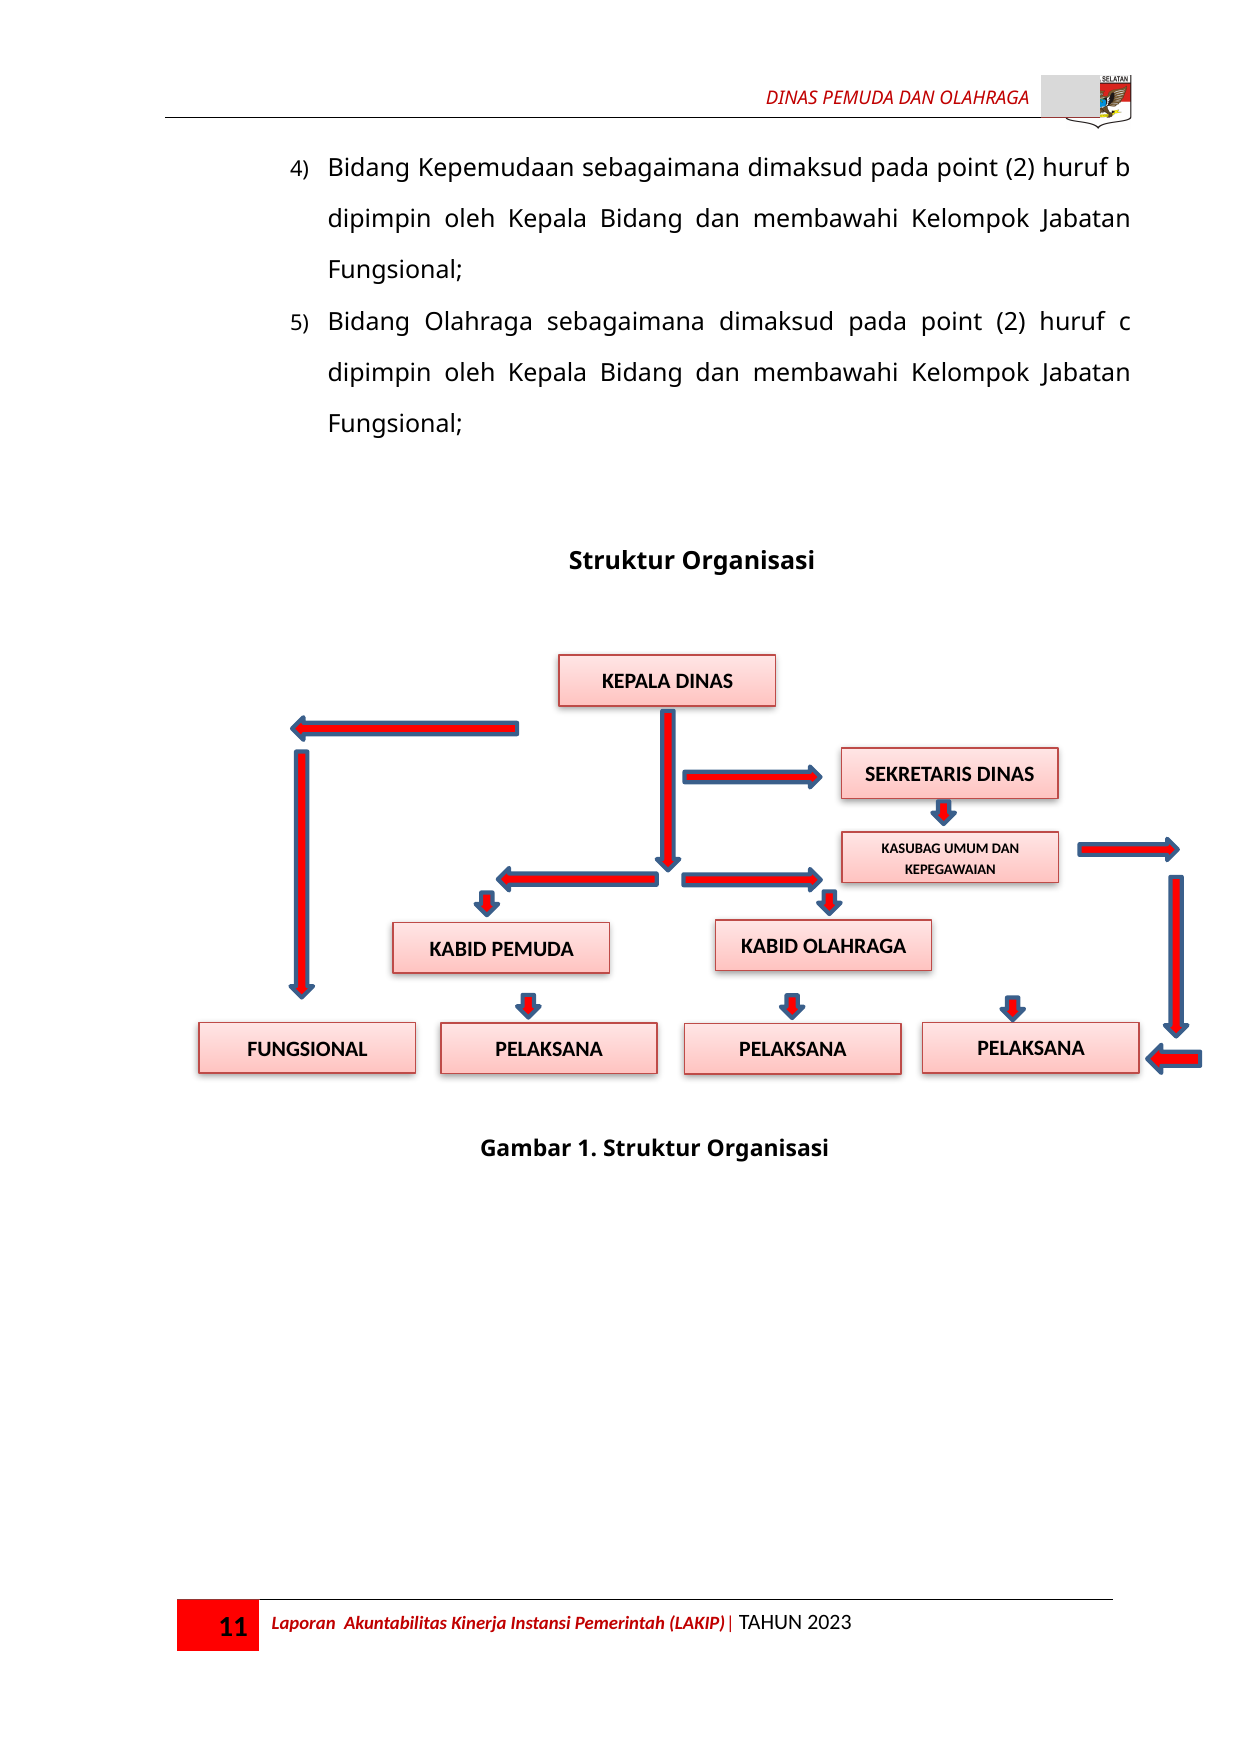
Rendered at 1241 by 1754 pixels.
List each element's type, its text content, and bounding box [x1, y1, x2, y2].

picture [1065, 75, 1132, 129]
list Bidang Olahraga sebagaimana dimaksud pada point (2) huruf c dipimpin oleh Kepala Bidang dan membawahi Kelompok Jabatan Fungsional; [290, 303, 1132, 439]
text Struktur Organisasi [177, 543, 1132, 577]
text Gambar 1. Struktur Organisasi [177, 1132, 1132, 1163]
list Bidang Kepemudaan sebagaimana dimaksud pada point (2) huruf b dipimpin oleh Kepala Bidang dan membawahi Kelompok Jabatan Fungsional; [290, 150, 1132, 286]
